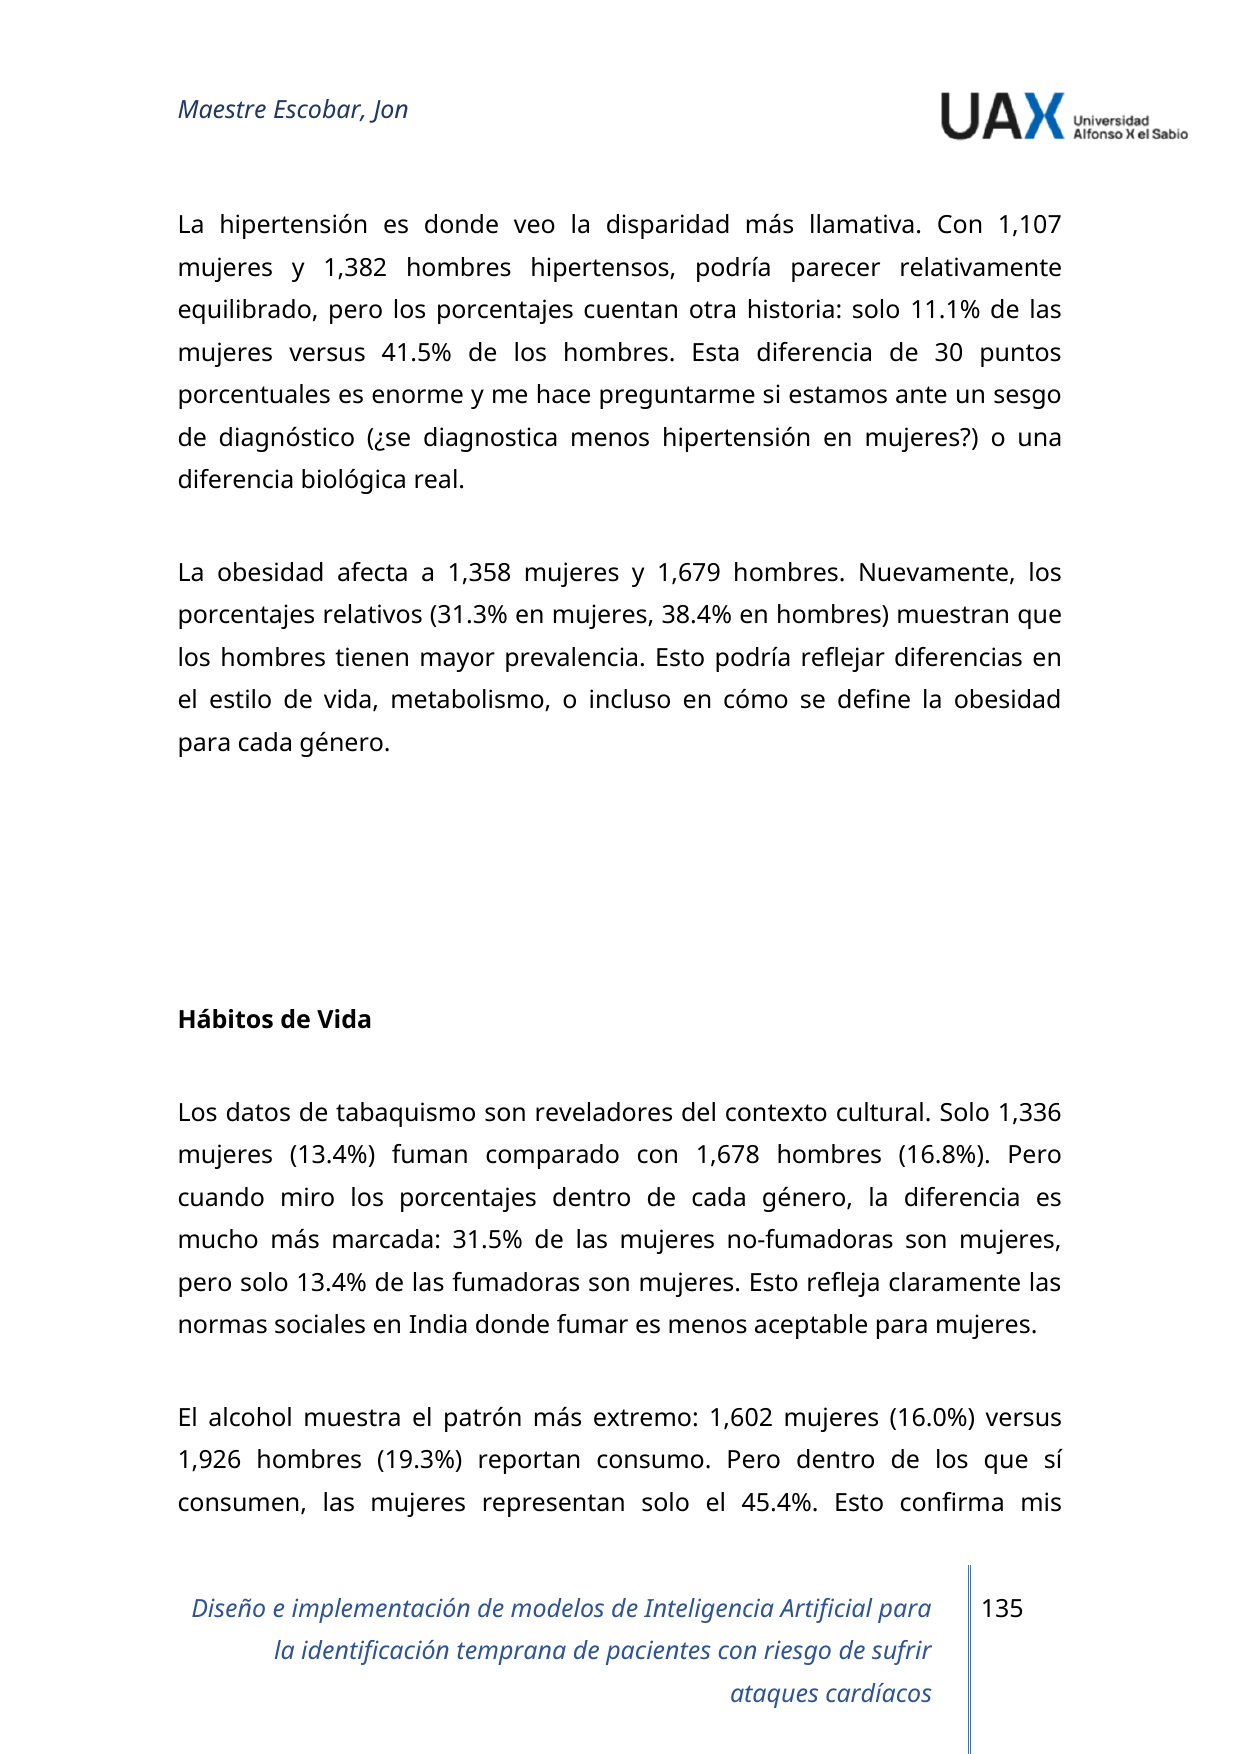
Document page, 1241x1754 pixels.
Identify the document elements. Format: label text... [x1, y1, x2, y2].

text Los datos de tabaquismo son reveladores del contexto cultural. Solo 1,336 mujeres (13.4%) fuman comparado con 1,678 hombres (16.8%). Pero cuando miro los porcentajes dentro de cada género, la diferencia es mucho más marcada: 31.5% de las mujeres no-fumadoras son mujeres, pero solo 13.4% de las fumadoras son mujeres. Esto refleja claramente las normas sociales en India donde fumar es menos aceptable para mujeres. [177, 1094, 1063, 1341]
picture [940, 89, 1192, 144]
text La hipertensión es donde veo la disparidad más llamativa. Con 1,107 mujeres y 1,382 hombres hipertensos, podría parecer relativamente equilibrado, pero los porcentajes cuentan otra historia: solo 11.1% de las mujeres versus 41.5% de los hombres. Esta diferencia de 30 puntos porcentuales es enorme y me hace preguntarme si estamos ante un sesgo de diagnóstico (¿se diagnostica menos hipertensión en mujeres?) o una diferencia biológica real. [177, 207, 1063, 496]
text La obesidad afecta a 1,358 mujeres y 1,679 hombres. Nuevamente, los porcentajes relativos (31.3% en mujeres, 38.4% en hombres) muestran que los hombres tienen mayor prevalencia. Esto podría reflejar diferencias en el estilo de vida, metabolismo, o incluso en cómo se define la obesidad para cada género. [177, 554, 1063, 758]
text Hábitos de Vida [177, 1002, 1063, 1036]
